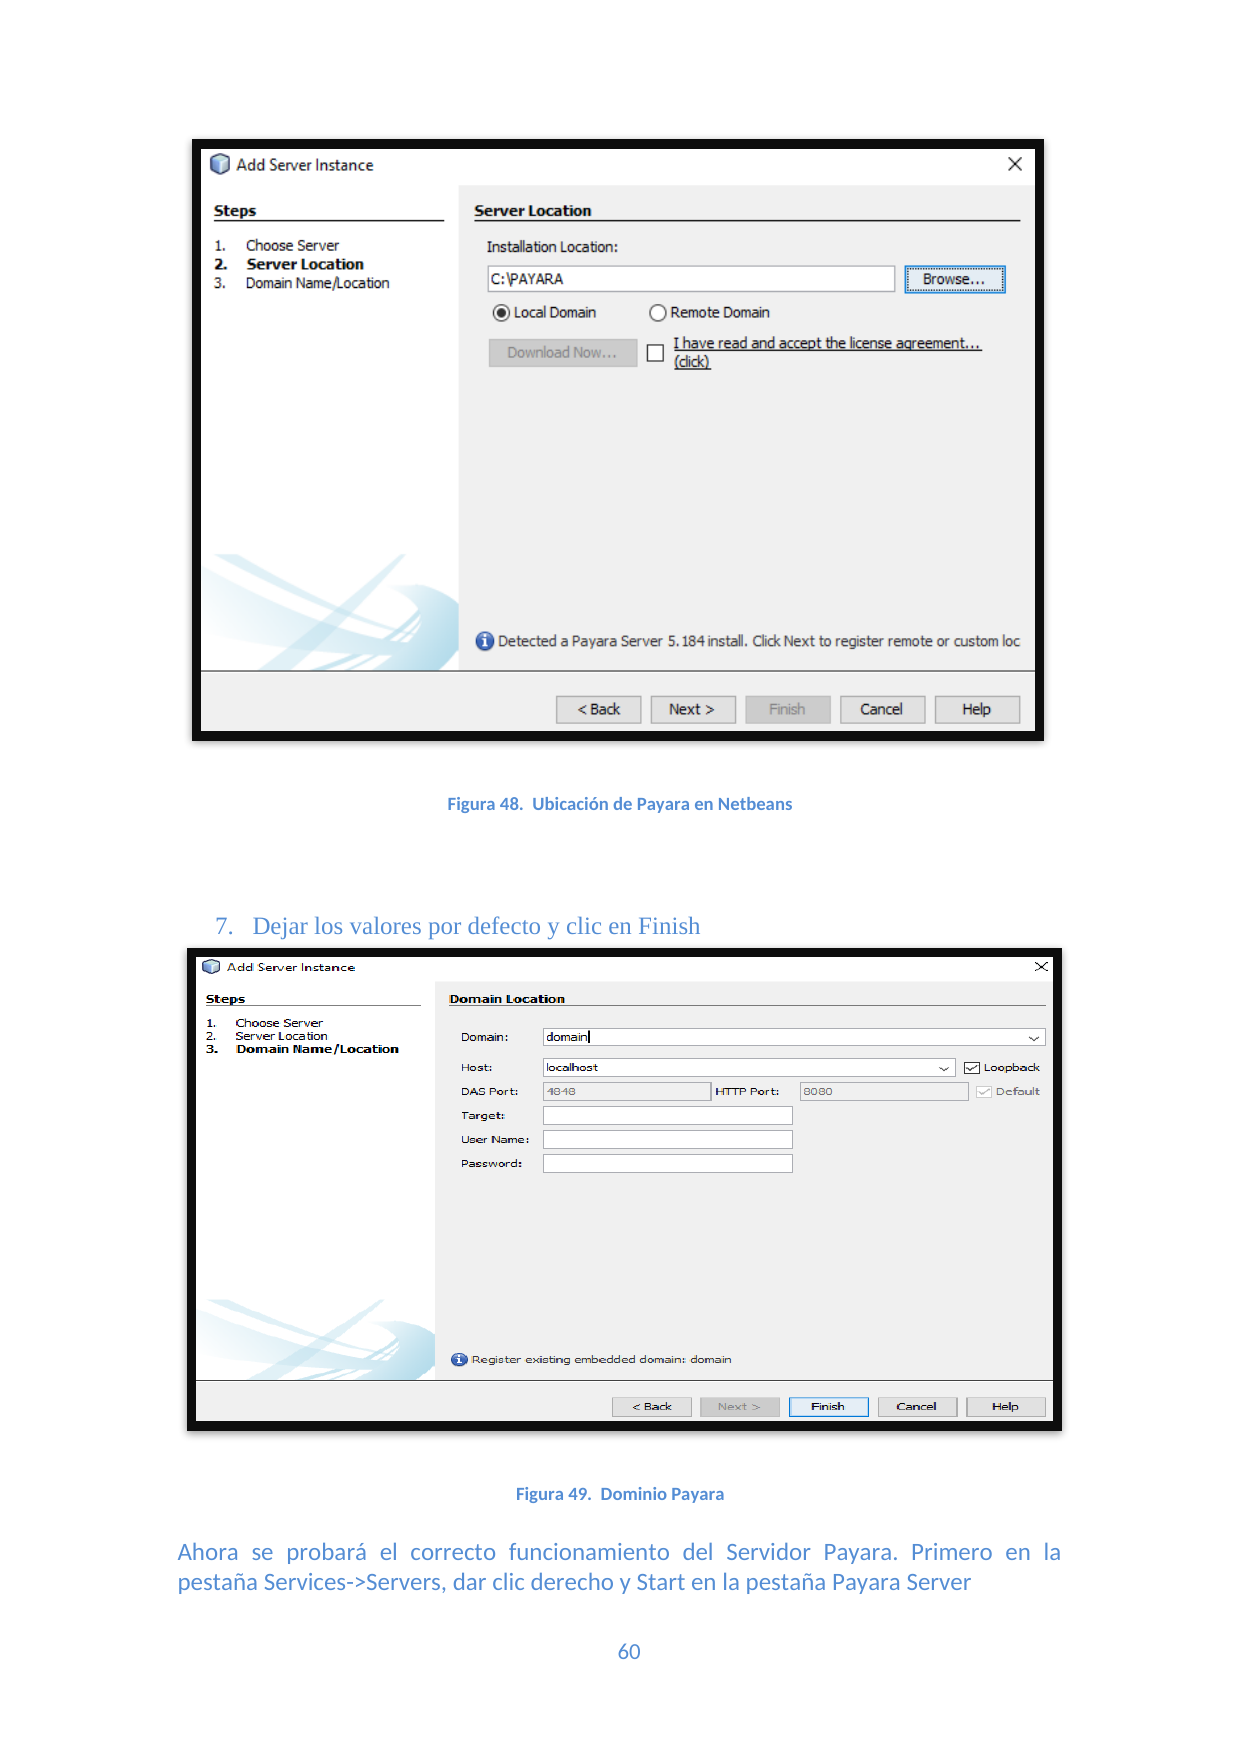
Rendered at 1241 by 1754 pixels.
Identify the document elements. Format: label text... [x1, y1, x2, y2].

text Ahora se probará el correcto funcionamiento del Servidor Payara. Primero en la pestaña Services->Servers, dar clic derecho y Start en la pestaña Payara Server [177, 1536, 1063, 1597]
list Dejar los valores por defecto y clic en Finish [215, 911, 1063, 939]
text Figura 48. Ubicación de Payara en Netbeans [177, 792, 1063, 815]
picture [201, 149, 1035, 731]
text Figura 49. Dominio Payara [177, 1482, 1063, 1505]
picture [196, 957, 1053, 1421]
